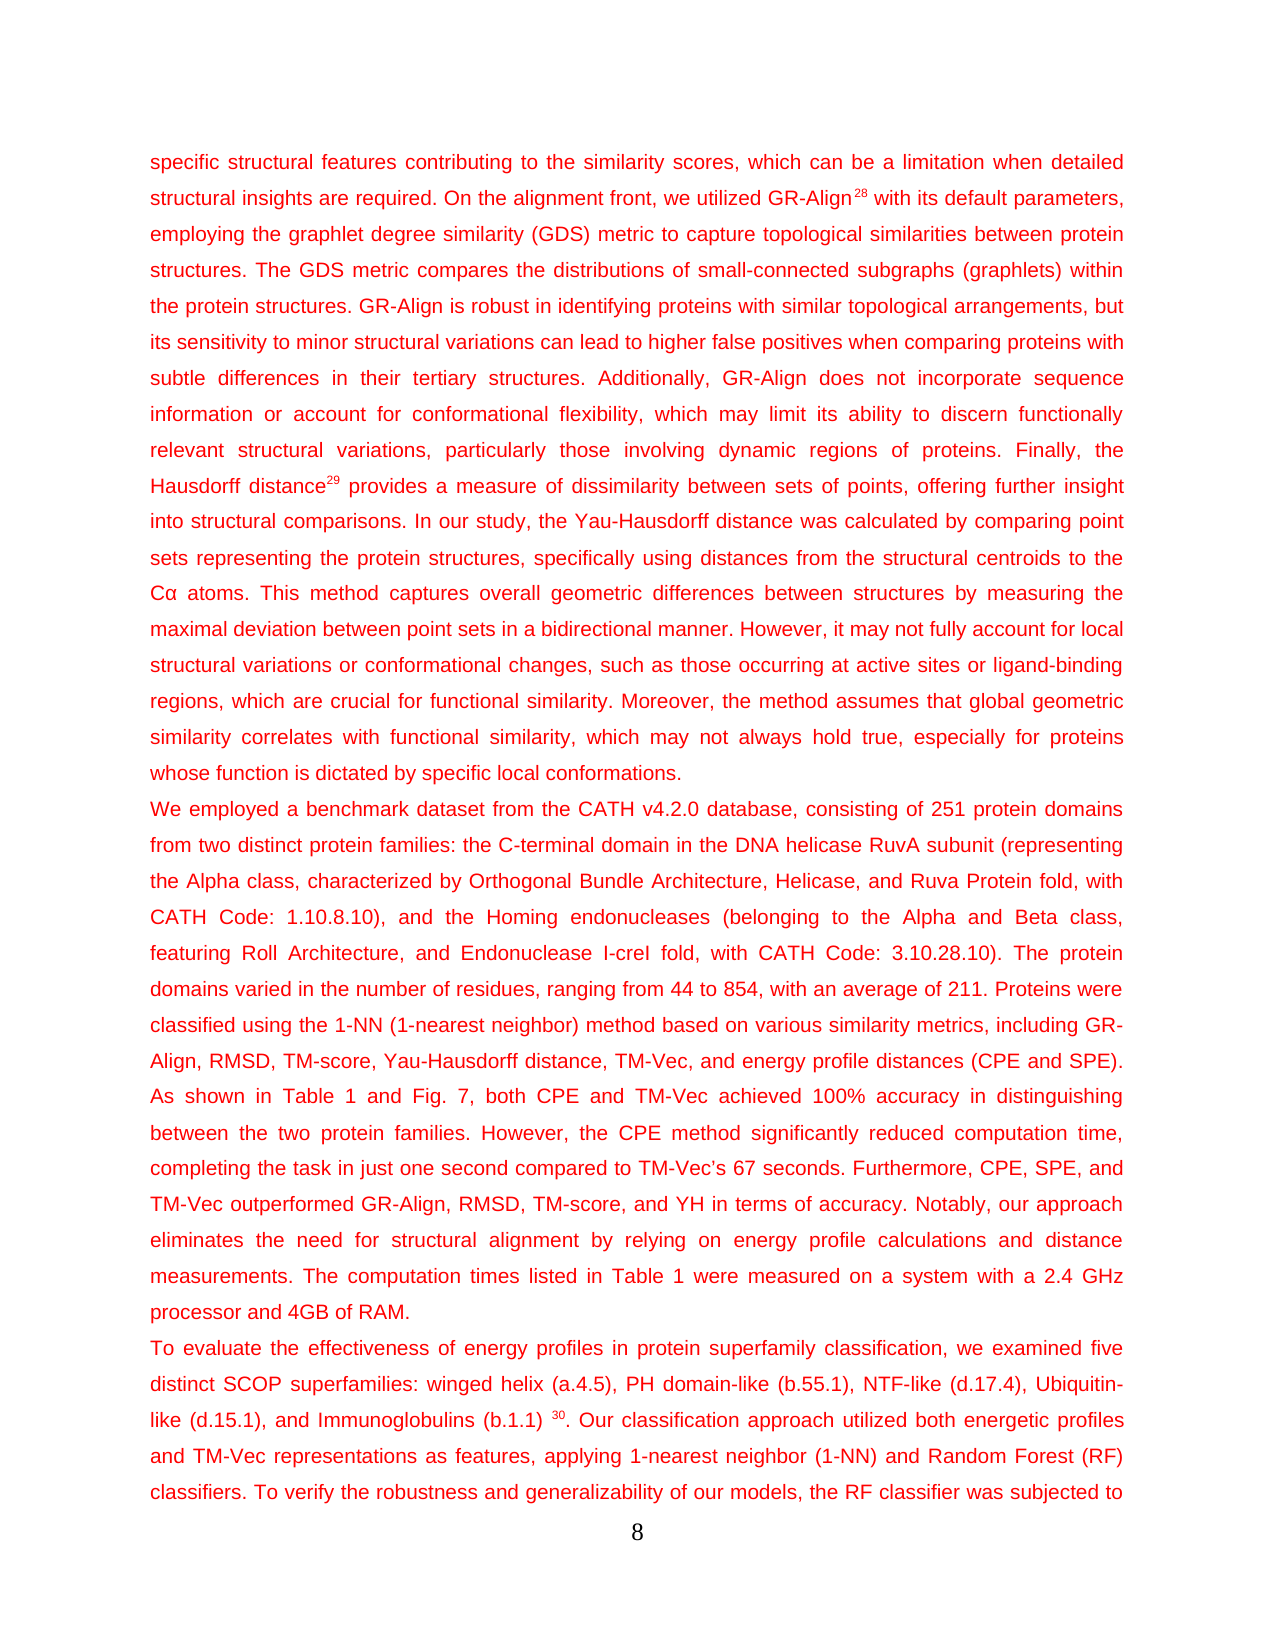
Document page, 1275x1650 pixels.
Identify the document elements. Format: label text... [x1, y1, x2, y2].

text We employed a benchmark dataset from the CATH v4.2.0 database, consisting of 251 protein domains from two distinct protein families: the C-terminal domain in the DNA helicase RuvA subunit (representing the Alpha class, characterized by Orthogonal Bundle Architecture, Helicase, and Ruva Protein fold, with CATH Code: 1.10.8.10), and the Homing endonucleases (belonging to the Alpha and Beta class, featuring Roll Architecture, and Endonuclease I-creI fold, with CATH Code: 3.10.28.10). The protein domains varied in the number of residues, ranging from 44 to 854, with an average of 211. Proteins were classified using the 1-NN (1-nearest neighbor) method based on various similarity metrics, including GR-Align, RMSD, TM-score, Yau-Hausdorff distance, TM-Vec, and energy profile distances (CPE and SPE). As shown in Table 1 and Fig. 7, both CPE and TM-Vec achieved 100% accuracy in distinguishing between the two protein families. However, the CPE method significantly reduced computation time, completing the task in just one second compared to TM-Vec’s 67 seconds. Furthermore, CPE, SPE, and TM-Vec outperformed GR-Align, RMSD, TM-score, and YH in terms of accuracy. Notably, our approach eliminates the need for structural alignment by relying on energy profile calculations and distance measurements. The computation times listed in Table 1 were measured on a system with a 2.4 GHz processor and 4GB of RAM. [150, 797, 1125, 1324]
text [150, 1336, 1125, 1504]
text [150, 150, 1125, 785]
